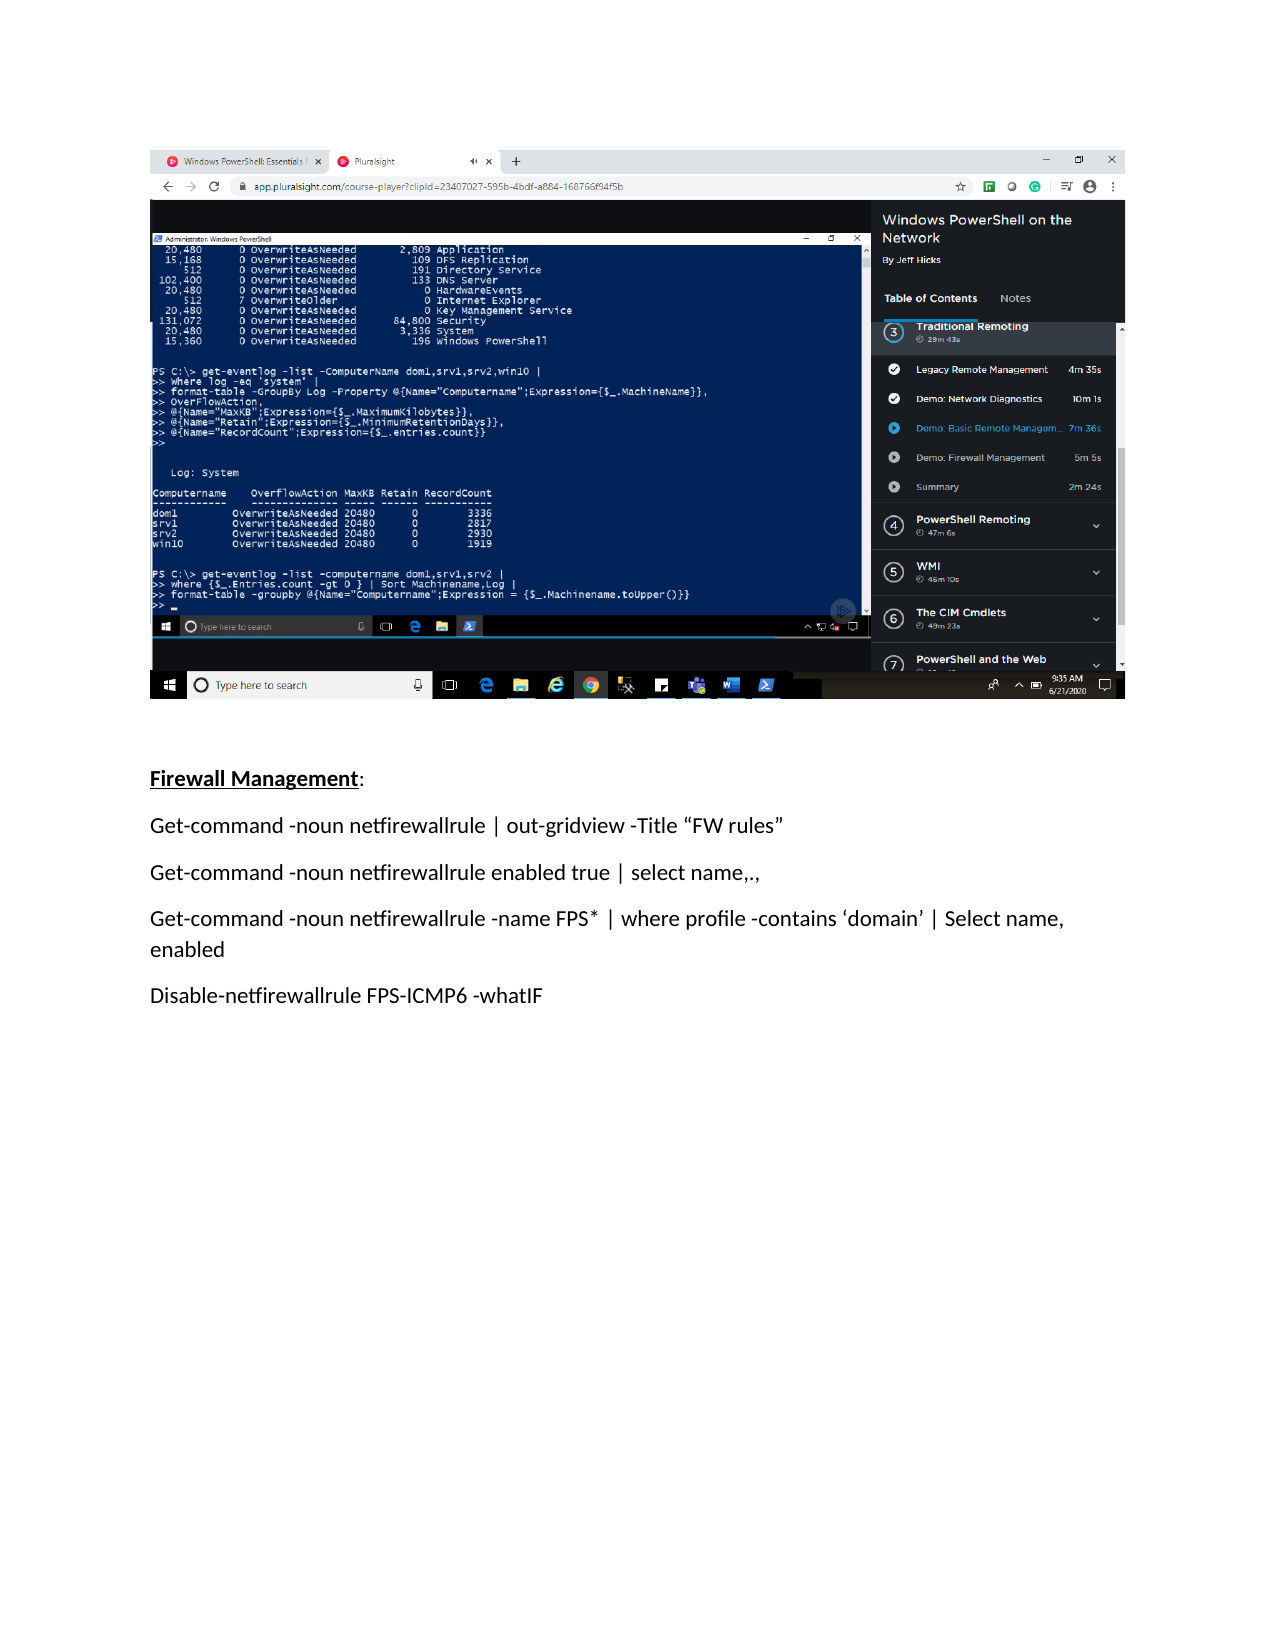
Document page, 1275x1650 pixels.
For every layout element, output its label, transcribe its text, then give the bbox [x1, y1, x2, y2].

text Get-command -noun netfirewallrule -name FPS* | where profile -contains ‘domain’ | Select name, enabled [150, 904, 1125, 963]
text Firewall Management: [150, 764, 1125, 792]
text Disable-netfirewallrule FPS-ICMP6 -whatIF [150, 982, 1125, 1009]
text Get-command -noun netfirewallrule enabled true | select name,., [150, 858, 1125, 886]
picture [150, 150, 1125, 699]
text Get-command -noun netfirewallrule | out-gridview -Title “FW rules” [150, 811, 1125, 839]
